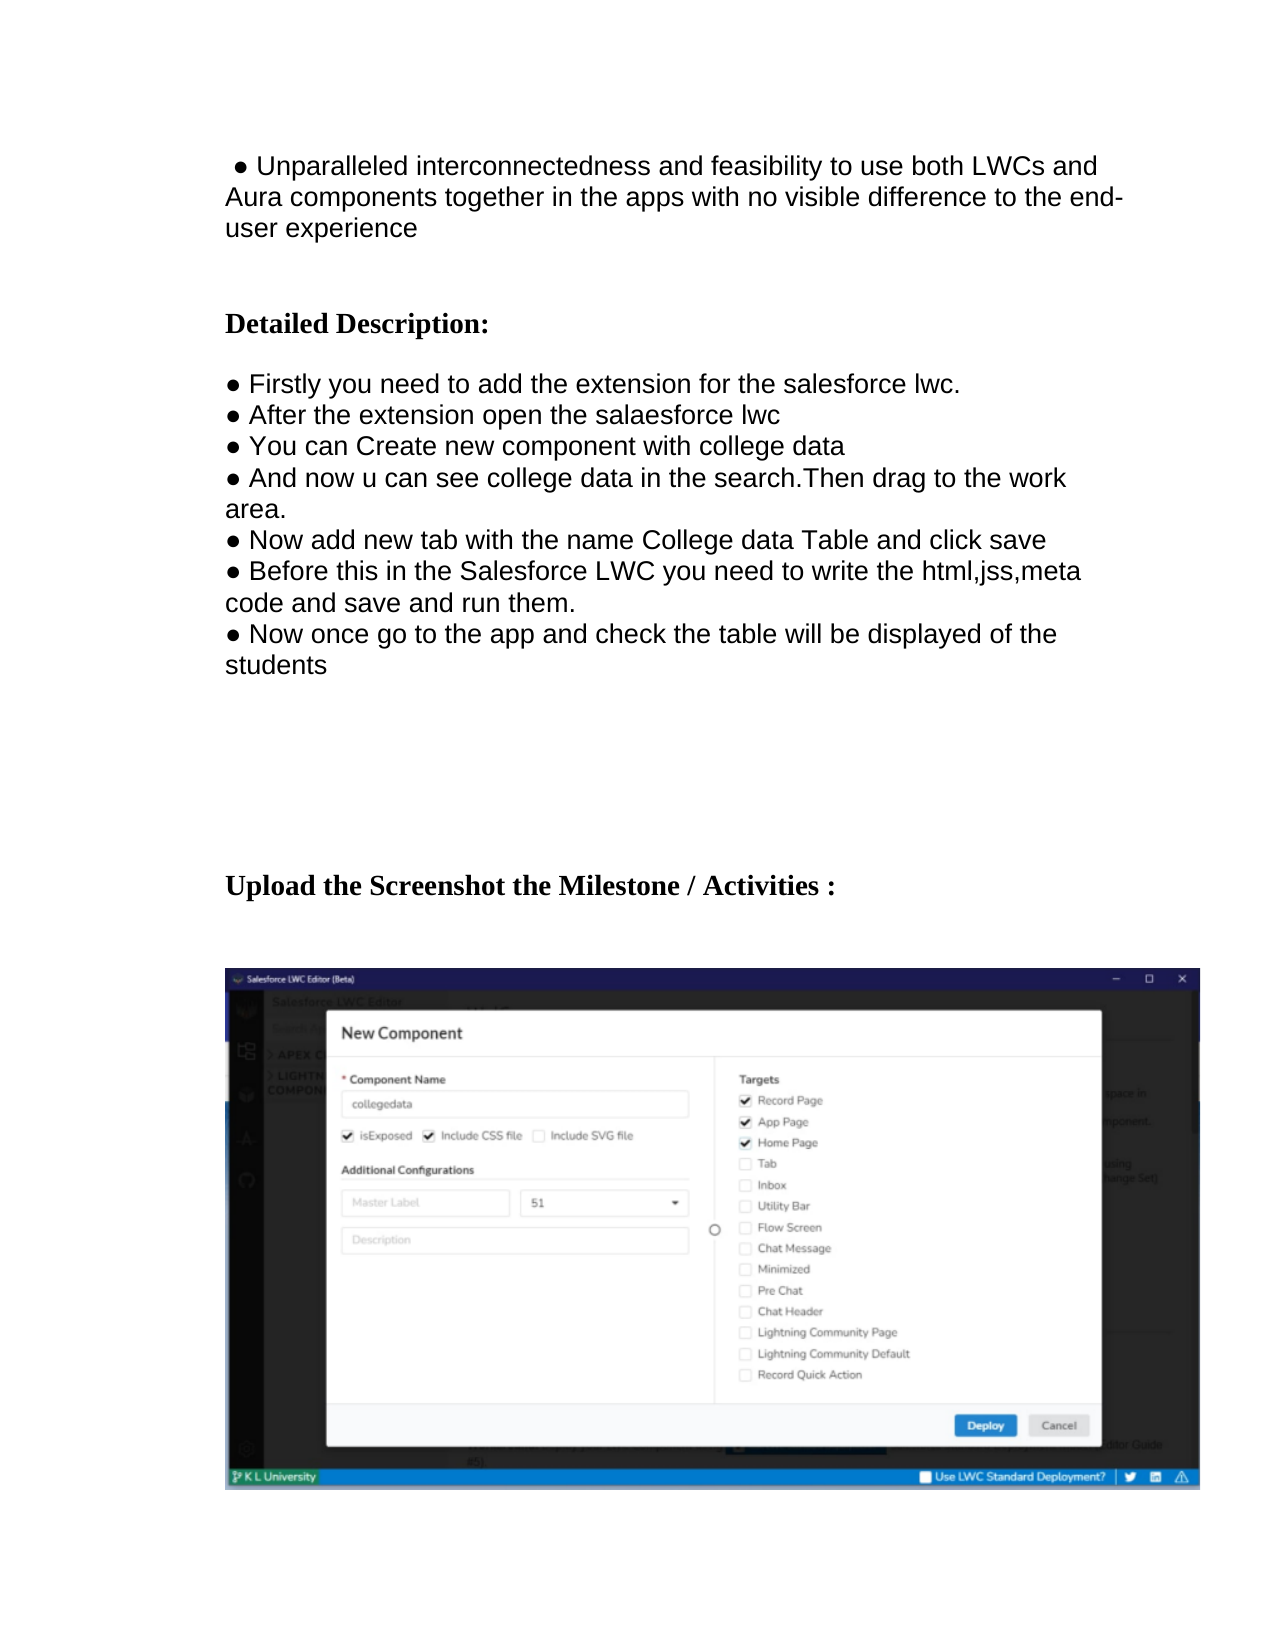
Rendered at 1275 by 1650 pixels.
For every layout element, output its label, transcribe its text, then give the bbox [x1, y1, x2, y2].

list Detailed Description: [225, 306, 1125, 340]
picture [225, 968, 1200, 1490]
list ● Firstly you need to add the extension for the salesforce lwc. [225, 368, 1125, 399]
list ● Before this in the Salesforce LWC you need to write the html,jss,meta code and save and run them. [225, 555, 1125, 618]
list Upload the Screenshot the Milestone / Activities : [225, 868, 1125, 901]
list ● After the extension open the salaesforce lwc [225, 399, 1125, 430]
list ● Now once go to the app and check the table will be displayed of the students [225, 618, 1125, 680]
list ● You can Create new component with college data [225, 430, 1125, 462]
list ● Now add new tab with the name College data Table and click save [225, 524, 1125, 555]
list ● And now u can see college data in the search.Then drag to the work area. [225, 462, 1125, 524]
list ● Unparalleled interconnectedness and feasibility to use both LWCs and Aura components together in the apps with no visible difference to the end-user experience [225, 150, 1125, 244]
